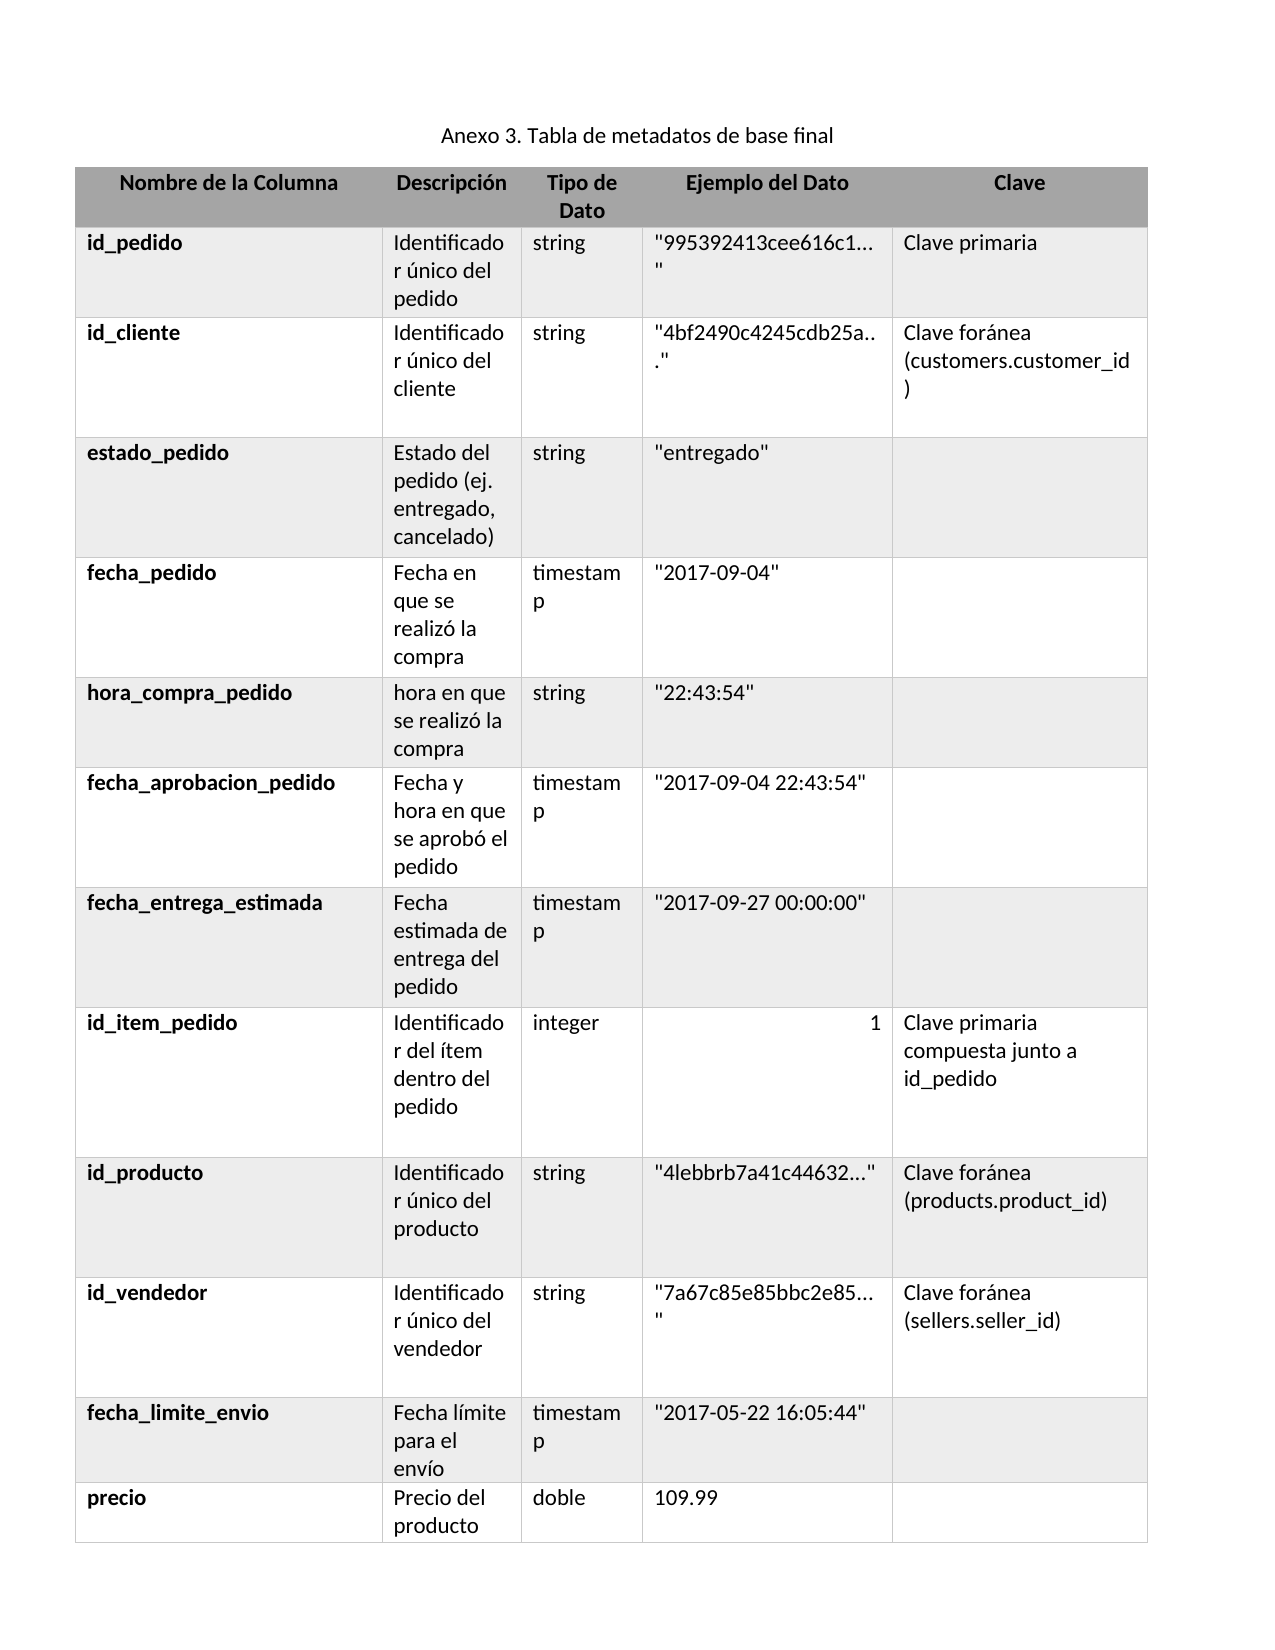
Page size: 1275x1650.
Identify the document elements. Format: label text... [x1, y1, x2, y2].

table_cell "2017-09-27 00:00:00" [643, 888, 892, 1007]
table_header Descripción [383, 168, 521, 227]
table_cell Identificador único del producto [383, 1158, 521, 1277]
table_cell fecha_aprobacion_pedido [76, 768, 382, 887]
table_cell [893, 438, 1147, 557]
table_cell [893, 768, 1147, 887]
table_header Nombre de la Columna [76, 168, 382, 227]
table_cell string [522, 1158, 642, 1277]
table_cell "995392413cee616c1..." [643, 228, 892, 317]
table_cell [893, 1398, 1147, 1482]
table_cell Fecha y hora en que se aprobó el pedido [383, 768, 521, 887]
table_cell integer [522, 1008, 642, 1157]
table_cell Identificador único del cliente [383, 318, 521, 437]
table_cell "4lebbrb7a41c44632..." [643, 1158, 892, 1277]
table_cell doble [522, 1483, 642, 1542]
table_cell "22:43:54" [643, 678, 892, 767]
table_cell string [522, 1278, 642, 1397]
table_cell "entregado" [643, 438, 892, 557]
table_cell id_cliente [76, 318, 382, 437]
table_cell "2017-09-04 22:43:54" [643, 768, 892, 887]
table_cell fecha_pedido [76, 558, 382, 677]
table_cell Clave primaria compuesta junto a id_pedido [893, 1008, 1147, 1157]
table_cell fecha_limite_envio [76, 1398, 382, 1482]
table_cell estado_pedido [76, 438, 382, 557]
table_cell "2017-09-04" [643, 558, 892, 677]
table_cell hora en que se realizó la compra [383, 678, 521, 767]
table_cell fecha_entrega_estimada [76, 888, 382, 1007]
table_cell [893, 888, 1147, 1007]
table_cell Fecha en que se realizó la compra [383, 558, 521, 677]
table_cell string [522, 318, 642, 437]
table_cell "4bf2490c4245cdb25a..." [643, 318, 892, 437]
table_cell timestamp [522, 1398, 642, 1482]
table_cell [893, 558, 1147, 677]
table_cell id_vendedor [76, 1278, 382, 1397]
table_cell Clave foránea (products.product_id) [893, 1158, 1147, 1277]
table_cell [893, 678, 1147, 767]
table_cell timestamp [522, 768, 642, 887]
table_cell string [522, 438, 642, 557]
table_cell precio [76, 1483, 382, 1542]
table_cell "2017-05-22 16:05:44" [643, 1398, 892, 1482]
table_cell Identificador único del vendedor [383, 1278, 521, 1397]
table_cell string [522, 678, 642, 767]
text Anexo 3. Tabla de metadatos de base final [75, 121, 1200, 149]
table_cell hora_compra_pedido [76, 678, 382, 767]
table_cell Fecha estimada de entrega del pedido [383, 888, 521, 1007]
table_cell timestamp [522, 888, 642, 1007]
table_header Tipo de Dato [522, 168, 642, 227]
table_header Ejemplo del Dato [643, 168, 892, 227]
table_cell Fecha límite para el envío [383, 1398, 521, 1482]
table_cell 109.99 [643, 1483, 892, 1542]
table_cell Clave foránea (sellers.seller_id) [893, 1278, 1147, 1397]
table_cell id_producto [76, 1158, 382, 1277]
table_cell Precio del producto [383, 1483, 521, 1542]
table_cell Identificador único del pedido [383, 228, 521, 317]
table_cell id_pedido [76, 228, 382, 317]
table_cell Estado del pedido (ej. entregado, cancelado) [383, 438, 521, 557]
table_cell Identificador del ítem dentro del pedido [383, 1008, 521, 1157]
table_cell [893, 1483, 1147, 1542]
table_cell id_item_pedido [76, 1008, 382, 1157]
table_header Clave [893, 168, 1147, 227]
table_cell Clave foránea (customers.customer_id) [893, 318, 1147, 437]
table_cell Clave primaria [893, 228, 1147, 317]
table_cell timestamp [522, 558, 642, 677]
table_cell "7a67c85e85bbc2e85..." [643, 1278, 892, 1397]
table_cell 1 [643, 1008, 892, 1157]
table_cell string [522, 228, 642, 317]
